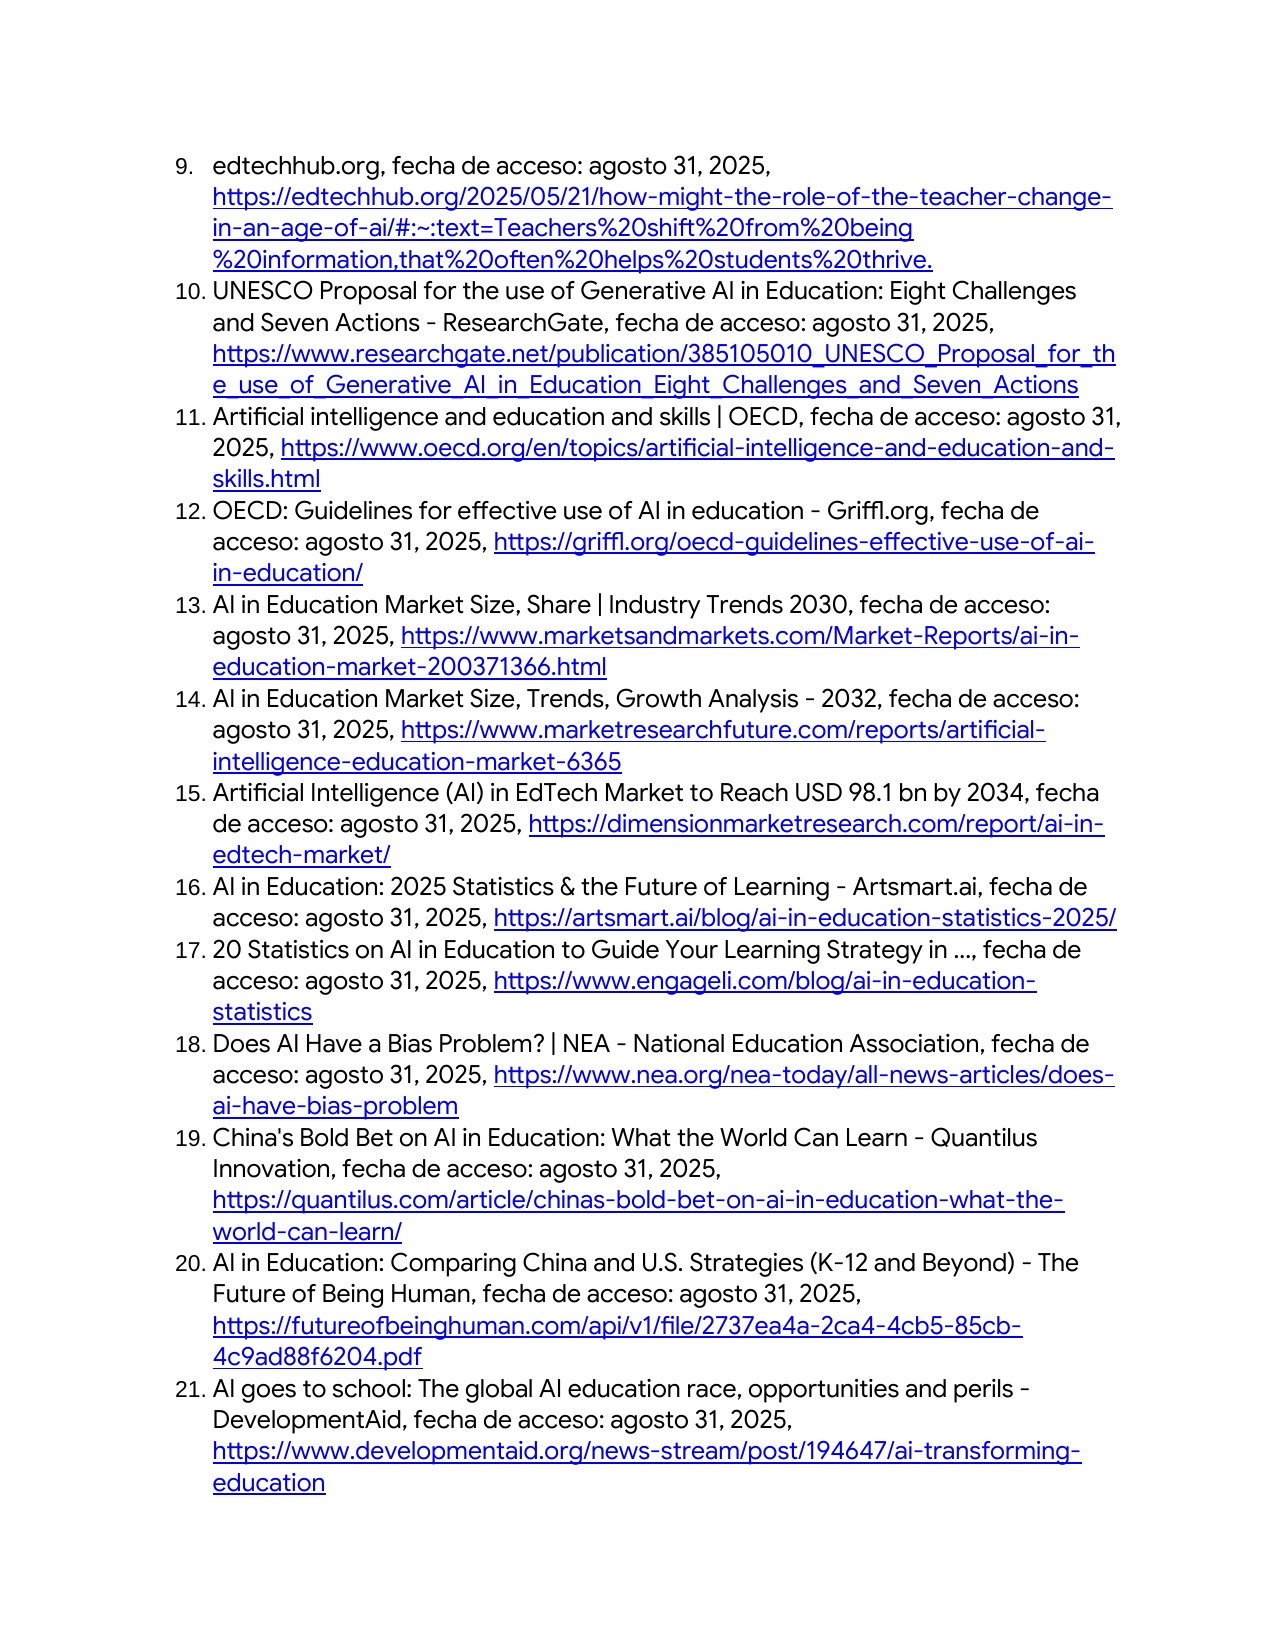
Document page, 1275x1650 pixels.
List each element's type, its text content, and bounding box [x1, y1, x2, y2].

list edtechhub.org, fecha de acceso: agosto 31, 2025, https://edtechhub.org/2025/05/21/how-might-the-role-of-the-teacher-change-in-an-age-of-ai/#:~:text=Teachers%20shift%20from%20being%20information,that%20often%20helps%20students%20thrive. [175, 150, 1125, 275]
list AI in Education Market Size, Trends, Growth Analysis - 2032, fecha de acceso: agosto 31, 2025, https://www.marketresearchfuture.com/reports/artificial-intelligence-education-market-6365 [175, 683, 1125, 777]
list AI goes to school: The global AI education race, opportunities and perils - DevelopmentAid, fecha de acceso: agosto 31, 2025, https://www.developmentaid.org/news-stream/post/194647/ai-transforming-education [175, 1373, 1125, 1498]
list Does AI Have a Bias Problem? | NEA - National Education Association, fecha de acceso: agosto 31, 2025, https://www.nea.org/nea-today/all-news-articles/does-ai-have-bias-problem [175, 1028, 1125, 1122]
list 20 Statistics on AI in Education to Guide Your Learning Strategy in ..., fecha de acceso: agosto 31, 2025, https://www.engageli.com/blog/ai-in-education-statistics [175, 934, 1125, 1028]
list OECD: Guidelines for effective use of AI in education - Griffl.org, fecha de acceso: agosto 31, 2025, https://griffl.org/oecd-guidelines-effective-use-of-ai-in-education/ [175, 495, 1125, 589]
list China's Bold Bet on AI in Education: What the World Can Learn - Quantilus Innovation, fecha de acceso: agosto 31, 2025, https://quantilus.com/article/chinas-bold-bet-on-ai-in-education-what-the-world-can-learn/ [175, 1122, 1125, 1247]
list Artificial Intelligence (AI) in EdTech Market to Reach USD 98.1 bn by 2034, fecha de acceso: agosto 31, 2025, https://dimensionmarketresearch.com/report/ai-in-edtech-market/ [175, 777, 1125, 871]
list AI in Education: Comparing China and U.S. Strategies (K-12 and Beyond) - The Future of Being Human, fecha de acceso: agosto 31, 2025, https://futureofbeinghuman.com/api/v1/file/2737ea4a-2ca4-4cb5-85cb-4c9ad88f6204.pdf [175, 1247, 1125, 1373]
list AI in Education Market Size, Share | Industry Trends 2030, fecha de acceso: agosto 31, 2025, https://www.marketsandmarkets.com/Market-Reports/ai-in-education-market-200371366.html [175, 589, 1125, 683]
list UNESCO Proposal for the use of Generative AI in Education: Eight Challenges and Seven Actions - ResearchGate, fecha de acceso: agosto 31, 2025, https://www.researchgate.net/publication/385105010_UNESCO_Proposal_for_the_use_of_Generative_AI_in_Education_Eight_Challenges_and_Seven_Actions [175, 275, 1125, 401]
list AI in Education: 2025 Statistics & the Future of Learning - Artsmart.ai, fecha de acceso: agosto 31, 2025, https://artsmart.ai/blog/ai-in-education-statistics-2025/ [175, 871, 1125, 934]
list Artificial intelligence and education and skills | OECD, fecha de acceso: agosto 31, 2025, https://www.oecd.org/en/topics/artificial-intelligence-and-education-and-skills.html [175, 401, 1125, 495]
